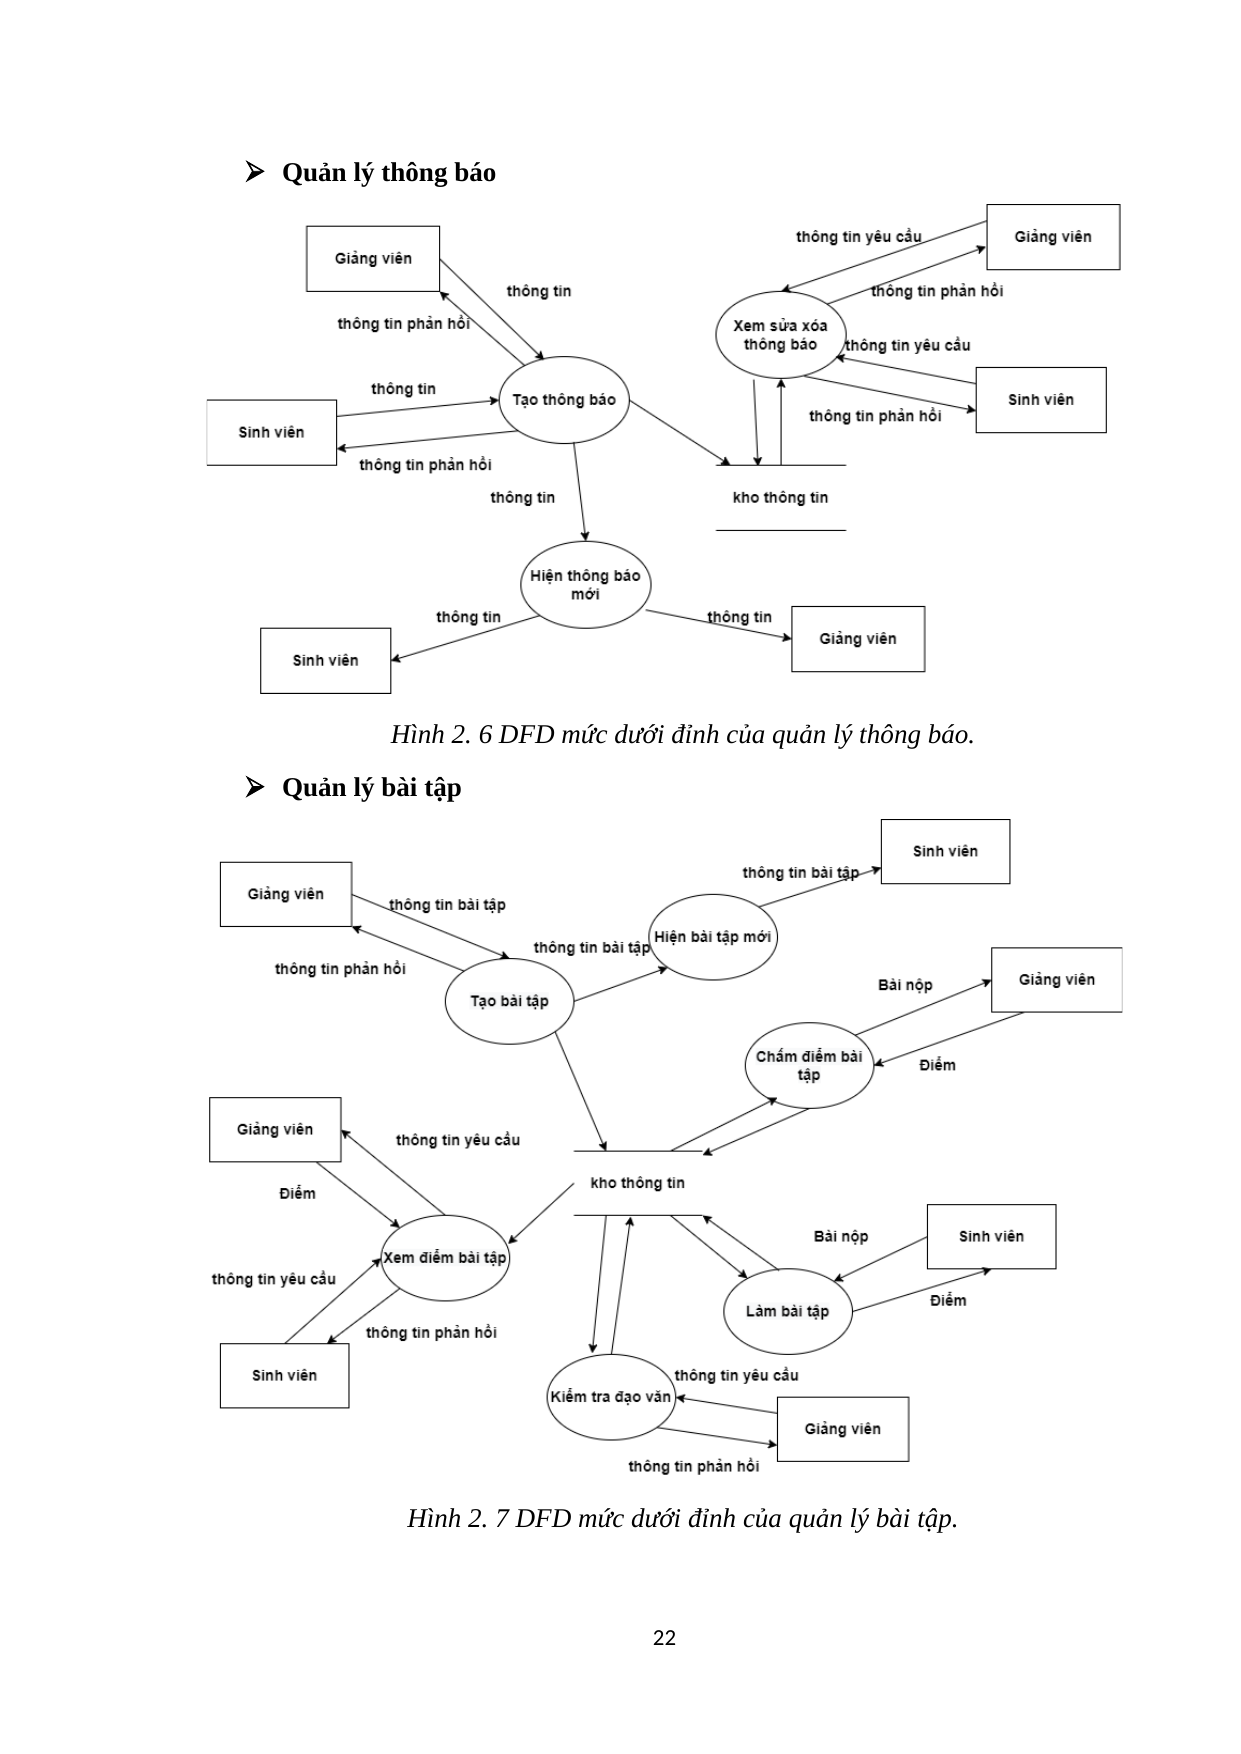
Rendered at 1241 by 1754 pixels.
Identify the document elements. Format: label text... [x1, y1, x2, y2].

list Quản lý thông báo [244, 156, 1122, 187]
list Quản lý bài tập [244, 771, 1122, 802]
text Hình 2. 7 DFD mức dưới đỉnh của quản lý bài tập. [244, 1502, 1122, 1533]
picture [206, 204, 1121, 694]
text Hình 2. 6 DFD mức dưới đỉnh của quản lý thông báo. [244, 718, 1122, 749]
picture [206, 819, 1123, 1478]
